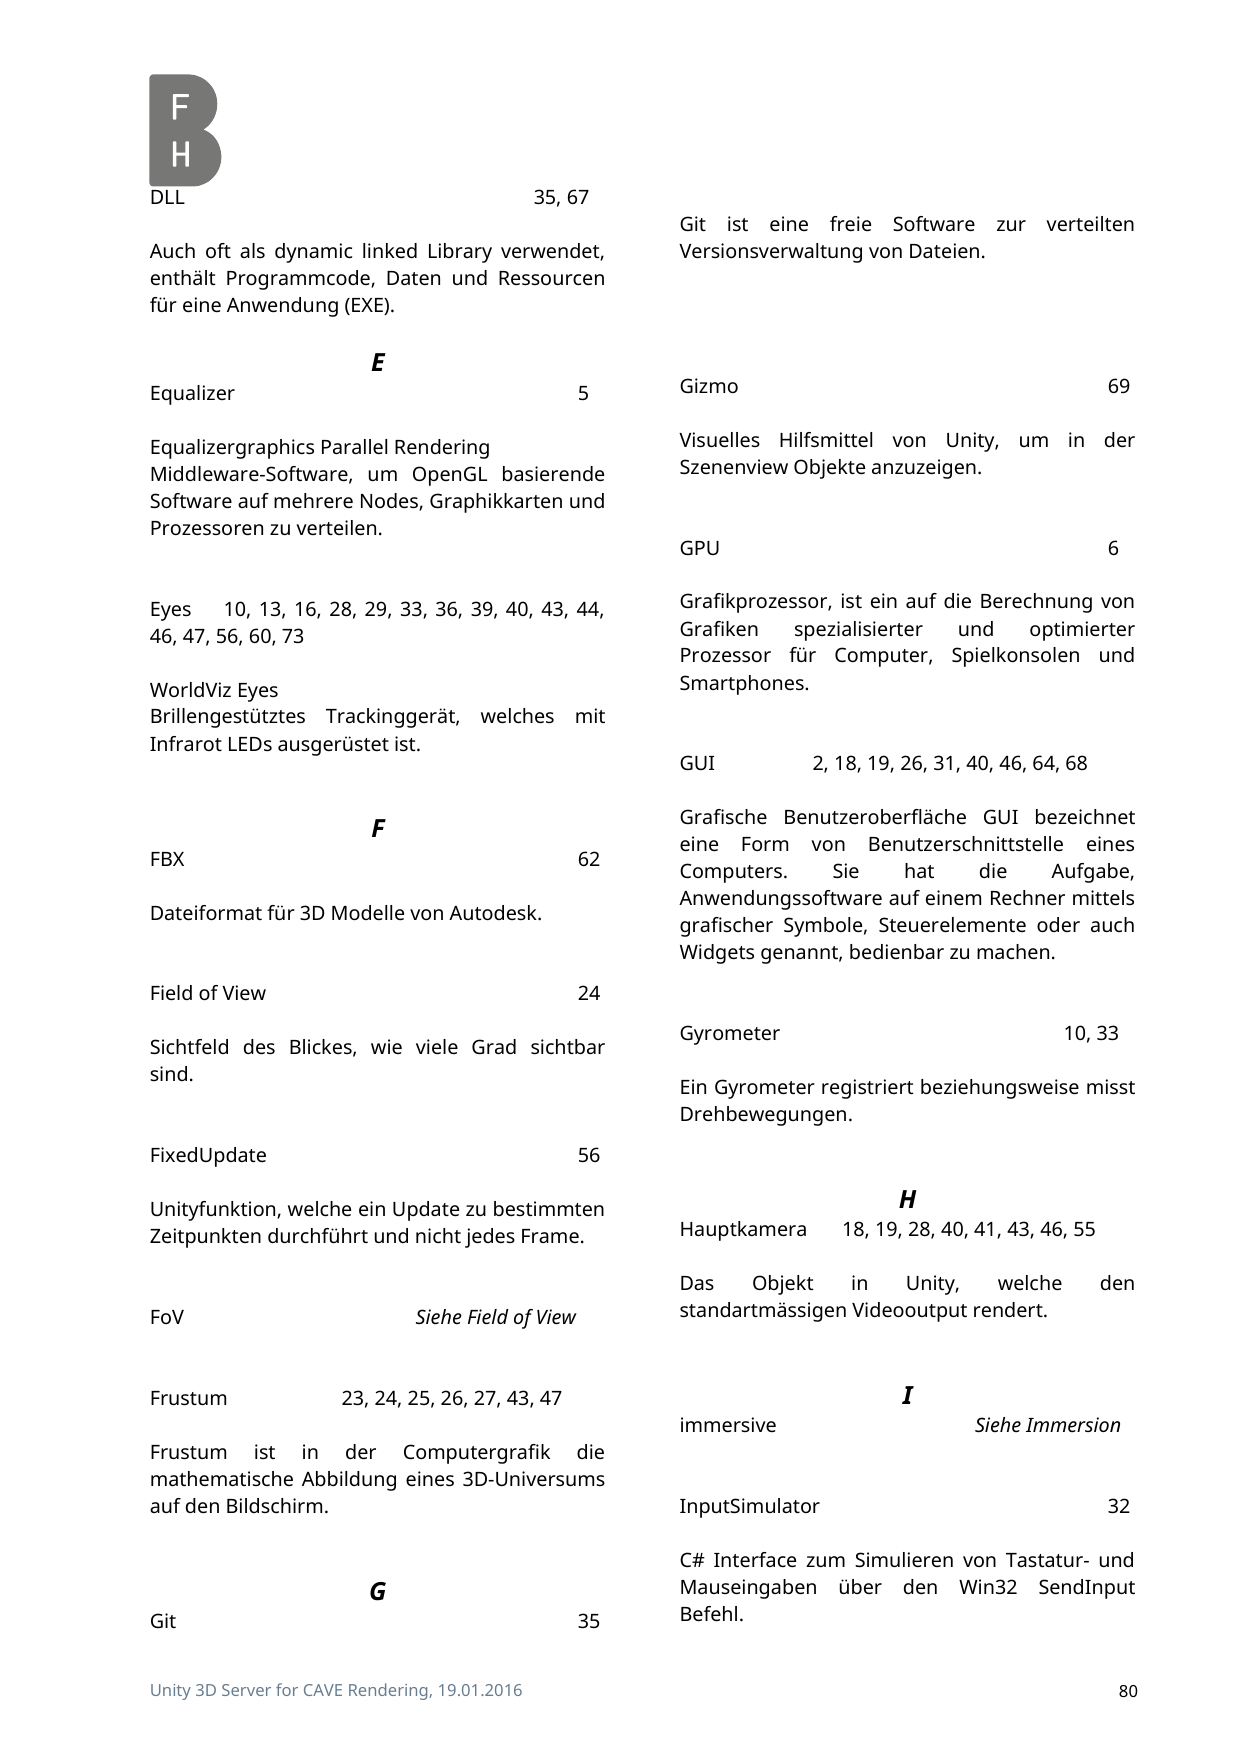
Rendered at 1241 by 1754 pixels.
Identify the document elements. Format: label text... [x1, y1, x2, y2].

text Grafikprozessor, ist ein auf die Berechnung von Grafiken spezialisierter und optimierter Prozessor für Computer, Spielkonsolen und Smartphones. [679, 588, 1136, 696]
text I [679, 1377, 1136, 1411]
text Field of View 24 [149, 980, 606, 1007]
text Frustum ist in der Computergrafik die mathematische Abbildung eines 3D-Universums auf den Bildschirm. [149, 1438, 606, 1519]
text Sichtfeld des Blickes, wie viele Grad sichtbar sind. [149, 1034, 606, 1088]
text F [149, 811, 606, 845]
text Visuelles Hilfsmittel von Unity, um in der Szenenview Objekte anzuzeigen. [679, 426, 1136, 480]
text Gizmo 69 [679, 372, 1136, 399]
text FBX 62 [149, 845, 606, 872]
text GPU 6 [679, 534, 1136, 561]
text DLL 35, 67 [149, 183, 606, 210]
text Grafische Benutzeroberfläche GUI bezeichnet eine Form von Benutzerschnittstelle eines Computers. Sie hat die Aufgabe, Anwendungssoftware auf einem Rechner mittels grafischer Symbole, Steuerelemente oder auch Widgets genannt, bedienbar zu machen. [679, 804, 1136, 966]
text Gyrometer 10, 33 [679, 1019, 1136, 1046]
text immersive Siehe Immersion [679, 1411, 1136, 1438]
text Equalizergraphics Parallel Rendering [149, 433, 606, 460]
text C# Interface zum Simulieren von Tastatur- und Mauseingaben über den Win32 SendInput Befehl. [679, 1546, 1136, 1627]
text Unityfunktion, welche ein Update zu bestimmten Zeitpunkten durchführt und nicht jedes Frame. [149, 1196, 606, 1249]
text Git 35 [149, 1607, 606, 1634]
text Brillengestütztes Trackinggerät, welches mit Infrarot LEDs ausgerüstet ist. [149, 703, 606, 757]
text FixedUpdate 56 [149, 1142, 606, 1168]
text G [149, 1573, 606, 1607]
text Middleware-Software, um OpenGL basierende Software auf mehrere Nodes, Graphikkarten und Prozessoren zu verteilen. [149, 460, 606, 541]
text Git ist eine freie Software zur verteilten Versionsverwaltung von Dateien. [679, 210, 1136, 264]
text Auch oft als dynamic linked Library verwendet, enthält Programmcode, Daten und Ressourcen für eine Anwendung (EXE). [149, 237, 606, 318]
text InputSimulator 32 [679, 1492, 1136, 1519]
text Equalizer 5 [149, 379, 606, 406]
text FoV Siehe Field of View [149, 1303, 606, 1330]
text Frustum 23, 24, 25, 26, 27, 43, 47 [149, 1384, 606, 1411]
text WorldViz Eyes [149, 676, 606, 703]
text Ein Gyrometer registriert beziehungsweise misst Drehbewegungen. [679, 1073, 1136, 1127]
text Das Objekt in Unity, welche den standartmässigen Videooutput rendert. [679, 1269, 1136, 1323]
text Dateiformat für 3D Modelle von Autodesk. [149, 899, 606, 926]
text H [679, 1181, 1136, 1215]
text E [149, 345, 606, 379]
text GUI 2, 18, 19, 26, 31, 40, 46, 64, 68 [679, 750, 1136, 777]
text Hauptkamera 18, 19, 28, 40, 41, 43, 46, 55 [679, 1215, 1136, 1242]
text Eyes 10, 13, 16, 28, 29, 33, 36, 39, 40, 43, 44, 46, 47, 56, 60, 73 [149, 595, 606, 649]
